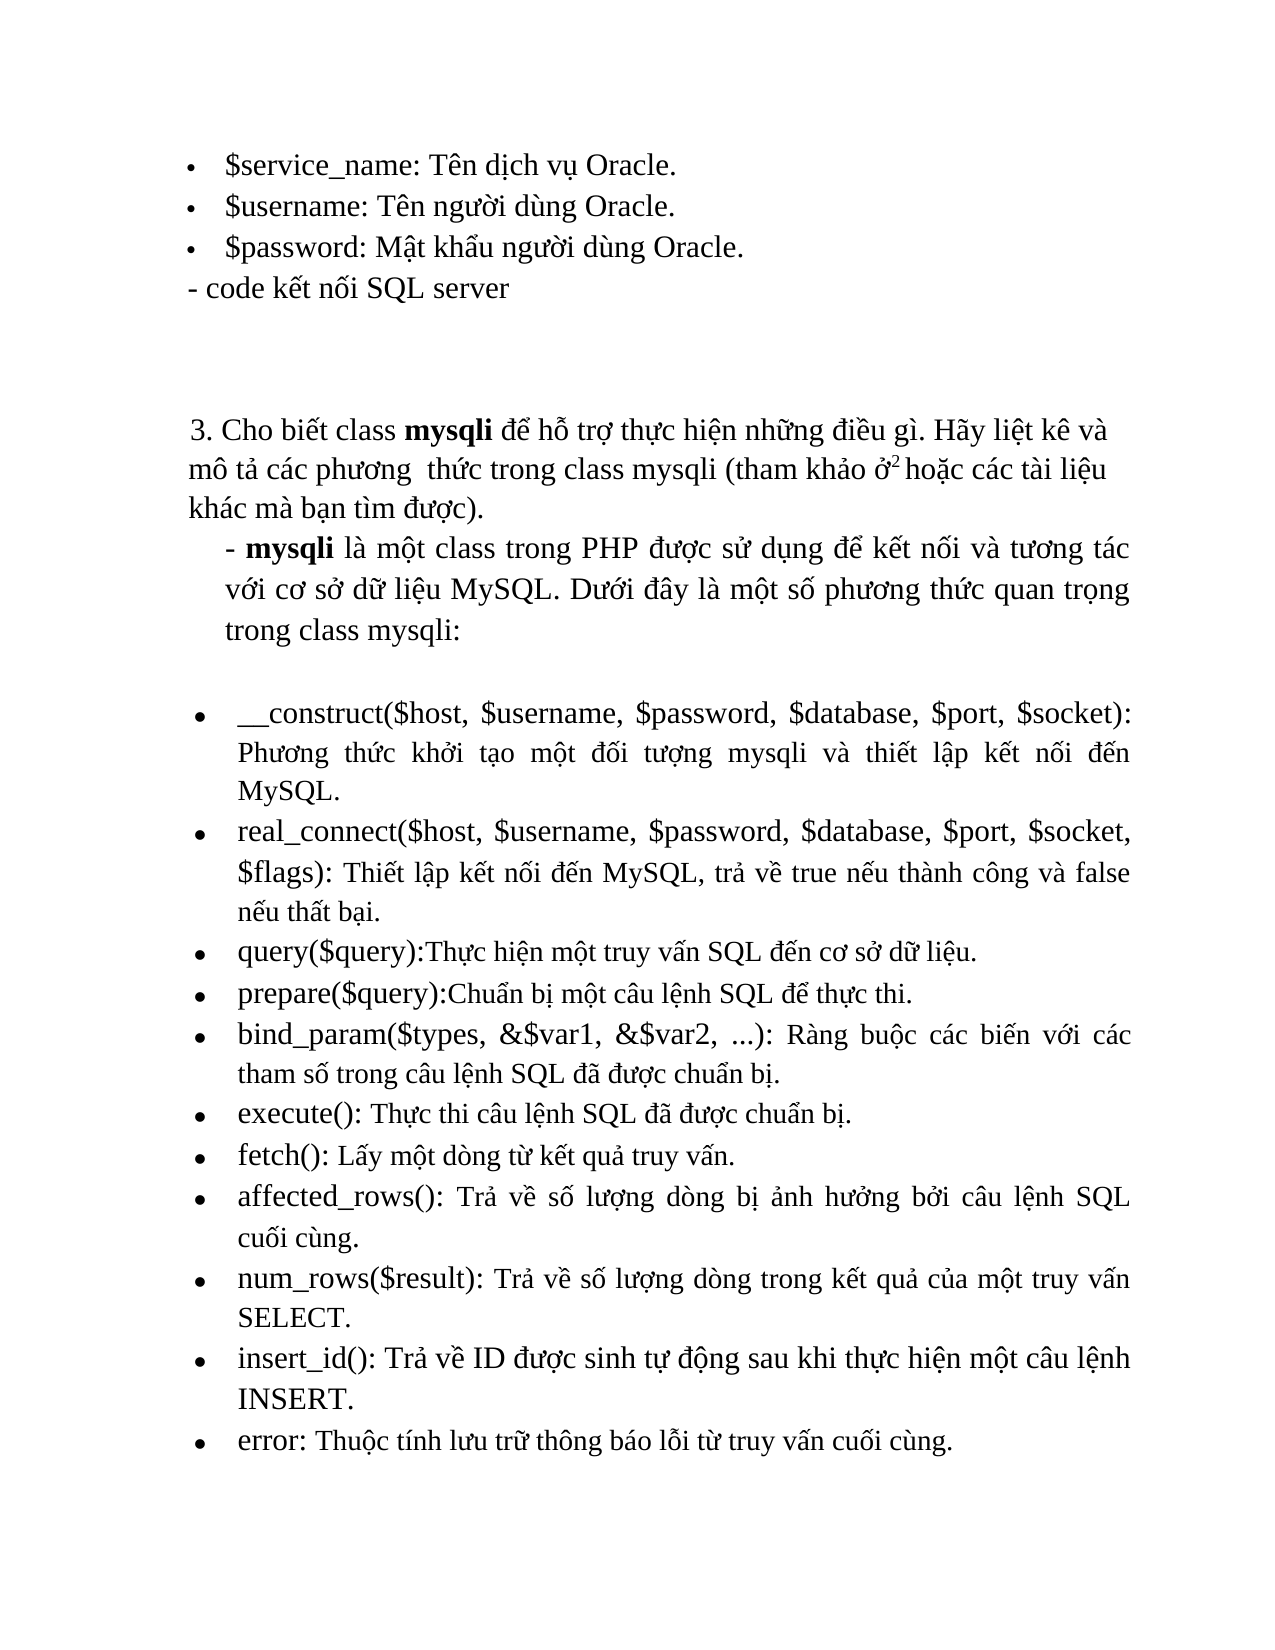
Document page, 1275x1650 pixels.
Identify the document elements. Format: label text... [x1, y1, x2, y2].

list $password: Mật khẩu người dùng Oracle. [187, 228, 1132, 264]
list num_rows($result): Trả về số lượng dòng trong kết quả của một truy vấn SELECT. [194, 1260, 1132, 1334]
text - mysqli là một class trong PHP được sử dụng để kết nối và tương tác với cơ sở dữ liệu MySQL. Dưới đây là một số phương thức quan trọng trong class mysqli: [225, 529, 1132, 647]
list prepare($query):Chuẩn bị một câu lệnh SQL để thực thi. [194, 974, 1132, 1010]
list fetch(): Lấy một dòng từ kết quả truy vấn. [194, 1136, 1132, 1172]
list affected_rows(): Trả về số lượng dòng bị ảnh hưởng bởi câu lệnh SQL cuối cùng. [194, 1177, 1132, 1254]
list bind_param($types, &$var1, &$var2, ...): Ràng buộc các biến với các tham số trong câu lệnh SQL đã được chuẩn bị. [194, 1015, 1132, 1090]
list real_connect($host, $username, $password, $database, $port, $socket, $flags): Thiết lập kết nối đến MySQL, trả về true nếu thành công và false nếu thất bại. [194, 812, 1132, 928]
list query($query):Thực hiện một truy vấn SQL đến cơ sở dữ liệu. [194, 933, 1132, 969]
list - code kết nối SQL server [187, 270, 1132, 306]
list execute(): Thực thi câu lệnh SQL đã được chuẩn bị. [194, 1095, 1132, 1131]
list $username: Tên người dùng Oracle. [187, 187, 1132, 223]
list __construct($host, $username, $password, $database, $port, $socket): Phương thức khởi tạo một đối tượng mysqli và thiết lập kết nối đến MySQL. [194, 694, 1132, 807]
list Cho biết class mysqli để hỗ trợ thực hiện những điều gì. Hãy liệt kê và mô tả các phương thức trong class mysqli (tham khảo ở2 hoặc các tài liệu khác mà bạn tìm được). [188, 411, 1132, 526]
list error: Thuộc tính lưu trữ thông báo lỗi từ truy vấn cuối cùng. [194, 1422, 1132, 1458]
list insert_id(): Trả về ID được sinh tự động sau khi thực hiện một câu lệnh INSERT. [194, 1339, 1132, 1416]
list $service_name: Tên dịch vụ Oracle. [187, 146, 1132, 182]
